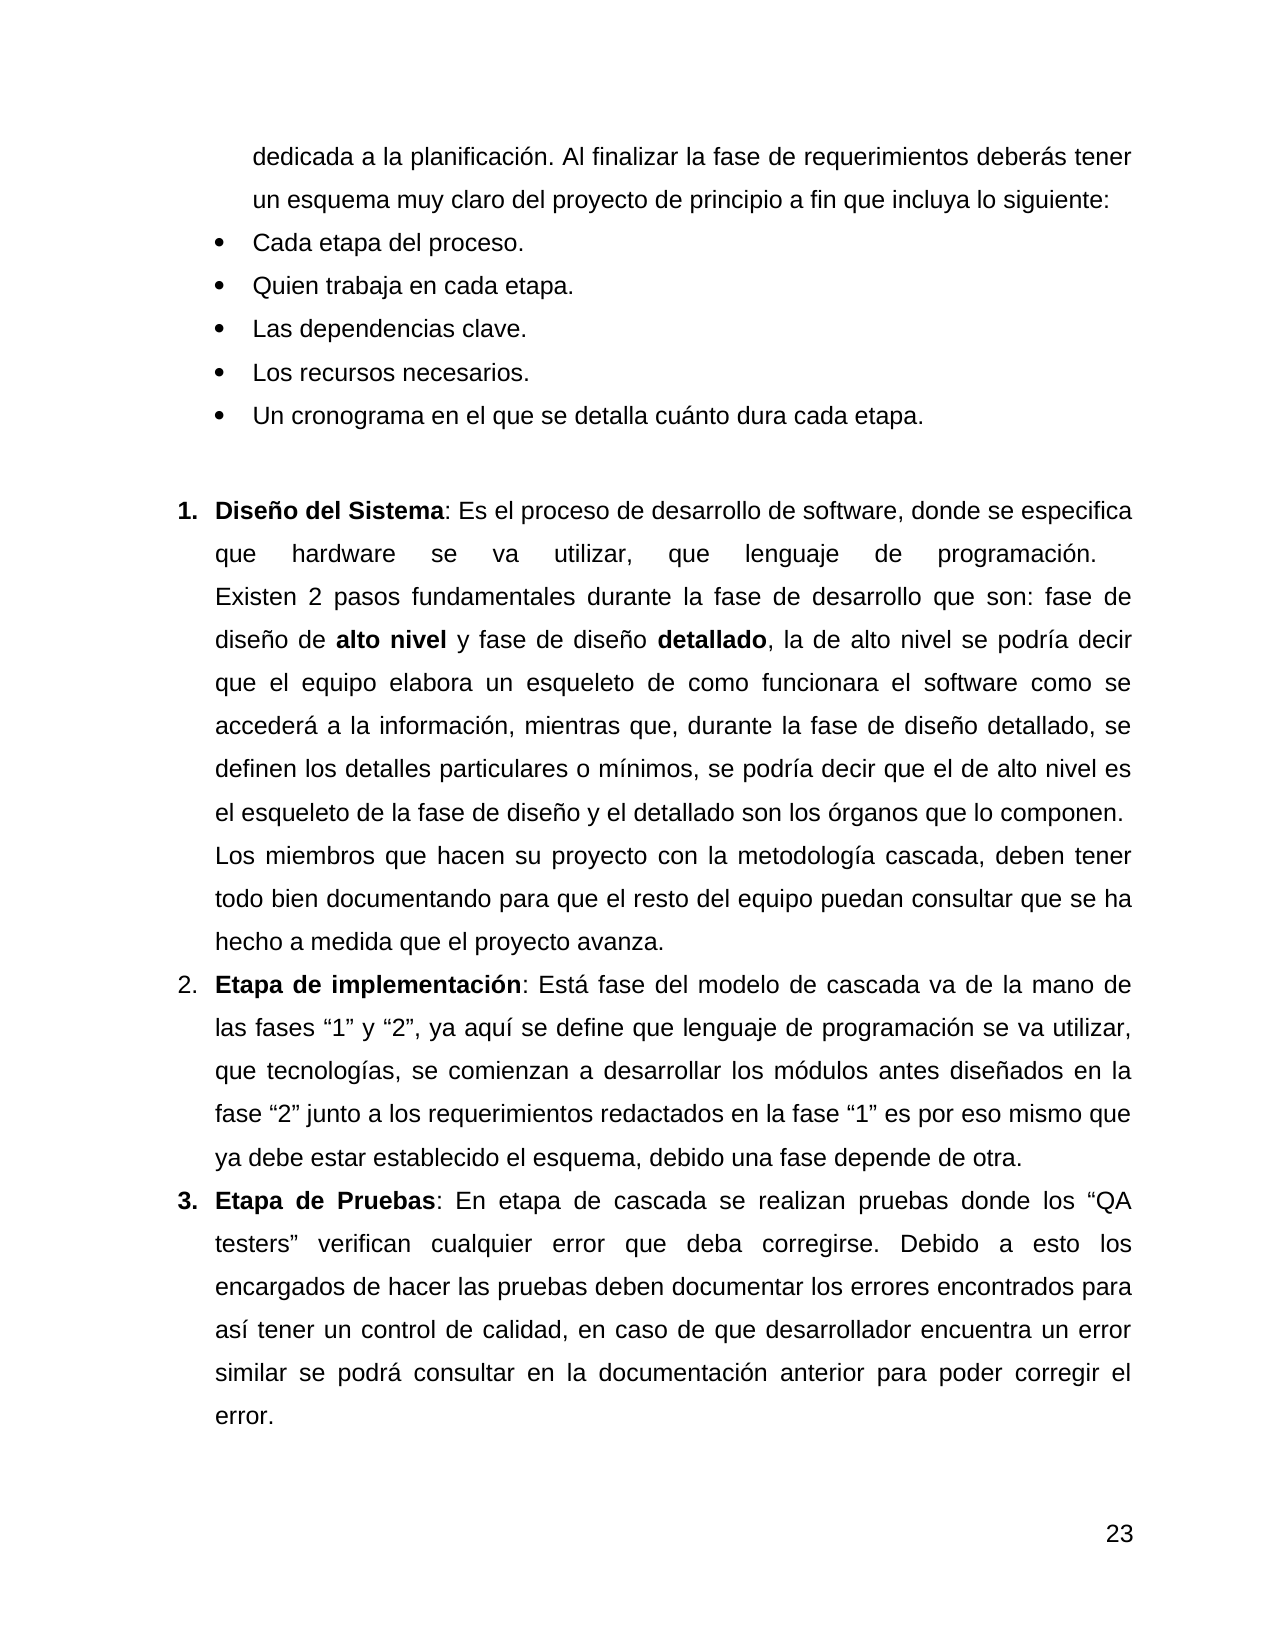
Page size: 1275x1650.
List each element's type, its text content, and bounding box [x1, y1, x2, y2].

list Un cronograma en el que se detalla cuánto dura cada etapa. [215, 401, 1133, 430]
list Los recursos necesarios. [215, 358, 1133, 387]
list Las dependencias clave. [215, 314, 1133, 343]
list Etapa de implementación: Está fase del modelo de cascada va de la mano de las fases “1” y “2”, ya aquí se define que lenguaje de programación se va utilizar, que tecnologías, se comienzan a desarrollar los módulos antes diseñados en la fase “2” junto a los requerimientos redactados en la fase “1” es por eso mismo que ya debe estar establecido el esquema, debido una fase depende de otra. [177, 970, 1133, 1171]
list Cada etapa del proceso. [215, 228, 1133, 257]
list Quien trabaja en cada etapa. [215, 271, 1133, 300]
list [215, 142, 1133, 214]
list Diseño del Sistema: Es el proceso de desarrollo de software, donde se especifica que hardware se va utilizar, que lenguaje de programación. Existen 2 pasos fundamentales durante la fase de desarrollo que son: fase de diseño de alto nivel y fase de diseño detallado, la de alto nivel se podría decir que el equipo elabora un esqueleto de como funcionara el software como se accederá a la información, mientras que, durante la fase de diseño detallado, se definen los detalles particulares o mínimos, se podría decir que el de alto nivel es el esqueleto de la fase de diseño y el detallado son los órganos que lo componen. Los miembros que hacen su proyecto con la metodología cascada, deben tener todo bien documentando para que el resto del equipo puedan consultar que se ha hecho a medida que el proyecto avanza. [177, 496, 1133, 956]
list Etapa de Pruebas: En etapa de cascada se realizan pruebas donde los “QA testers” verifican cualquier error que deba corregirse. Debido a esto los encargados de hacer las pruebas deben documentar los errores encontrados para así tener un control de calidad, en caso de que desarrollador encuentra un error similar se podrá consultar en la documentación anterior para poder corregir el error. [177, 1186, 1133, 1430]
